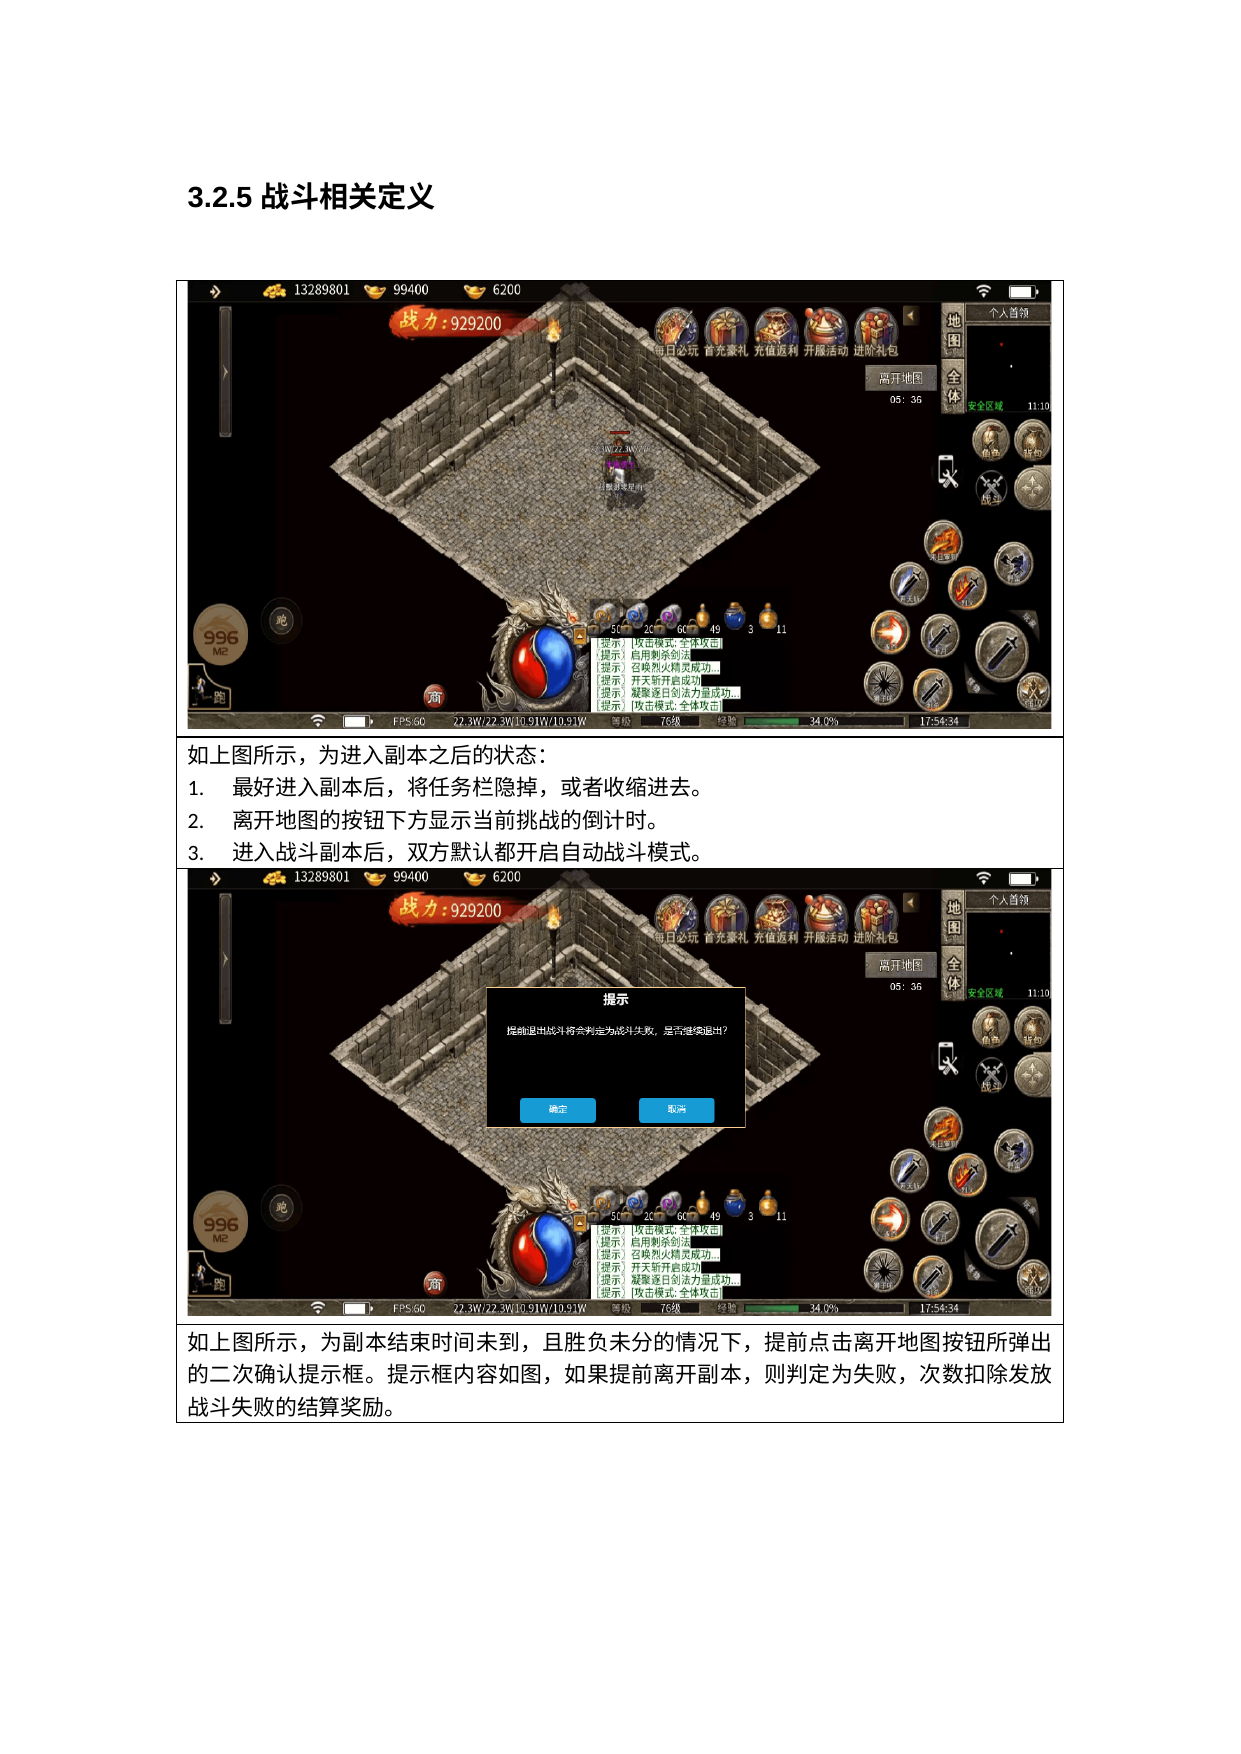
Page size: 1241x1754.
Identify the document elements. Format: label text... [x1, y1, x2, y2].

picture [187, 868, 1052, 1316]
table_cell 如上图所示，为进入副本之后的状态： 最好进入副本后，将任务栏隐掉，或者收缩进去。 离开地图的按钮下方显示当前挑战的倒计时。 进入战斗副本后，双方默认都开启自动战斗模式。 [177, 738, 1063, 867]
subtitle 3.2.5 战斗相关定义 [187, 162, 1053, 227]
table_header [177, 281, 1063, 736]
table_cell 如上图所示，为副本结束时间未到，且胜负未分的情况下，提前点击离开地图按钮所弹出的二次确认提示框。提示框内容如图，如果提前离开副本，则判定为失败，次数扣除发放战斗失败的结算奖励。 [177, 1325, 1063, 1422]
table_cell [177, 869, 1063, 1323]
picture [187, 281, 1052, 729]
